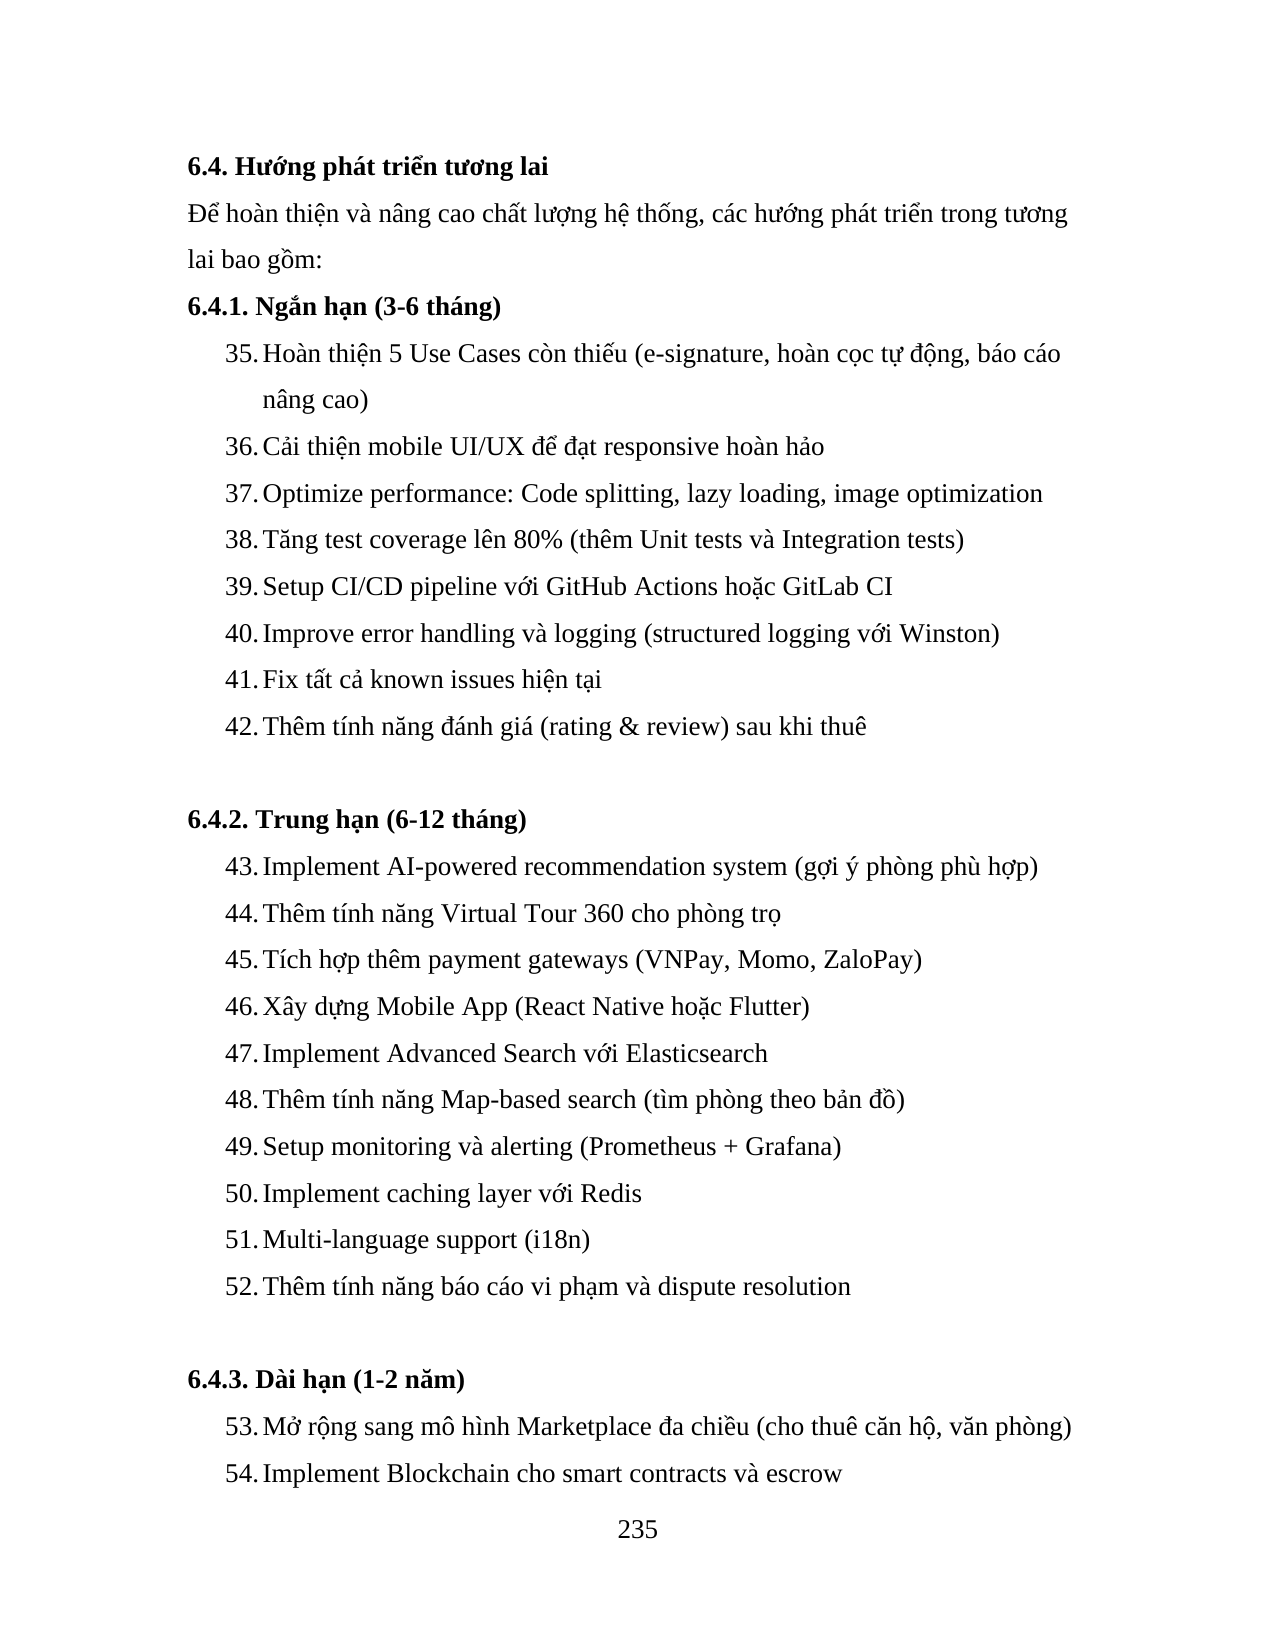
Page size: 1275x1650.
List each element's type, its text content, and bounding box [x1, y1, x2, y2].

list Implement Blockchain cho smart contracts và escrow [225, 1457, 1087, 1488]
list Thêm tính năng báo cáo vi phạm và dispute resolution [225, 1270, 1087, 1301]
list Xây dựng Mobile App (React Native hoặc Flutter) [225, 990, 1087, 1021]
subtitle 6.4.3. Dài hạn (1-2 năm) [187, 1363, 1087, 1394]
subtitle 6.4. Hướng phát triển tương lai [187, 150, 1087, 181]
list Fix tất cả known issues hiện tại [225, 663, 1087, 694]
list Tích hợp thêm payment gateways (VNPay, Momo, ZaloPay) [225, 943, 1087, 974]
list Multi-language support (i18n) [225, 1223, 1087, 1254]
list Cải thiện mobile UI/UX để đạt responsive hoàn hảo [225, 430, 1087, 461]
list Mở rộng sang mô hình Marketplace đa chiều (cho thuê căn hộ, văn phòng) [225, 1410, 1087, 1441]
list Implement caching layer với Redis [225, 1177, 1087, 1208]
list Improve error handling và logging (structured logging với Winston) [225, 617, 1087, 648]
list Thêm tính năng Map-based search (tìm phòng theo bản đồ) [225, 1083, 1087, 1114]
subtitle 6.4.2. Trung hạn (6-12 tháng) [187, 803, 1087, 834]
list Hoàn thiện 5 Use Cases còn thiếu (e-signature, hoàn cọc tự động, báo cáo nâng cao) [225, 337, 1087, 414]
list Thêm tính năng Virtual Tour 360 cho phòng trọ [225, 897, 1087, 928]
list Thêm tính năng đánh giá (rating & review) sau khi thuê [225, 710, 1087, 741]
list Tăng test coverage lên 80% (thêm Unit tests và Integration tests) [225, 523, 1087, 554]
list Implement AI-powered recommendation system (gợi ý phòng phù hợp) [225, 850, 1087, 881]
list Optimize performance: Code splitting, lazy loading, image optimization [225, 477, 1087, 508]
text Để hoàn thiện và nâng cao chất lượng hệ thống, các hướng phát triển trong tương lai bao gồm: [187, 197, 1087, 274]
list Implement Advanced Search với Elasticsearch [225, 1037, 1087, 1068]
list Setup monitoring và alerting (Prometheus + Grafana) [225, 1130, 1087, 1161]
subtitle 6.4.1. Ngắn hạn (3-6 tháng) [187, 290, 1087, 321]
list Setup CI/CD pipeline với GitHub Actions hoặc GitLab CI [225, 570, 1087, 601]
